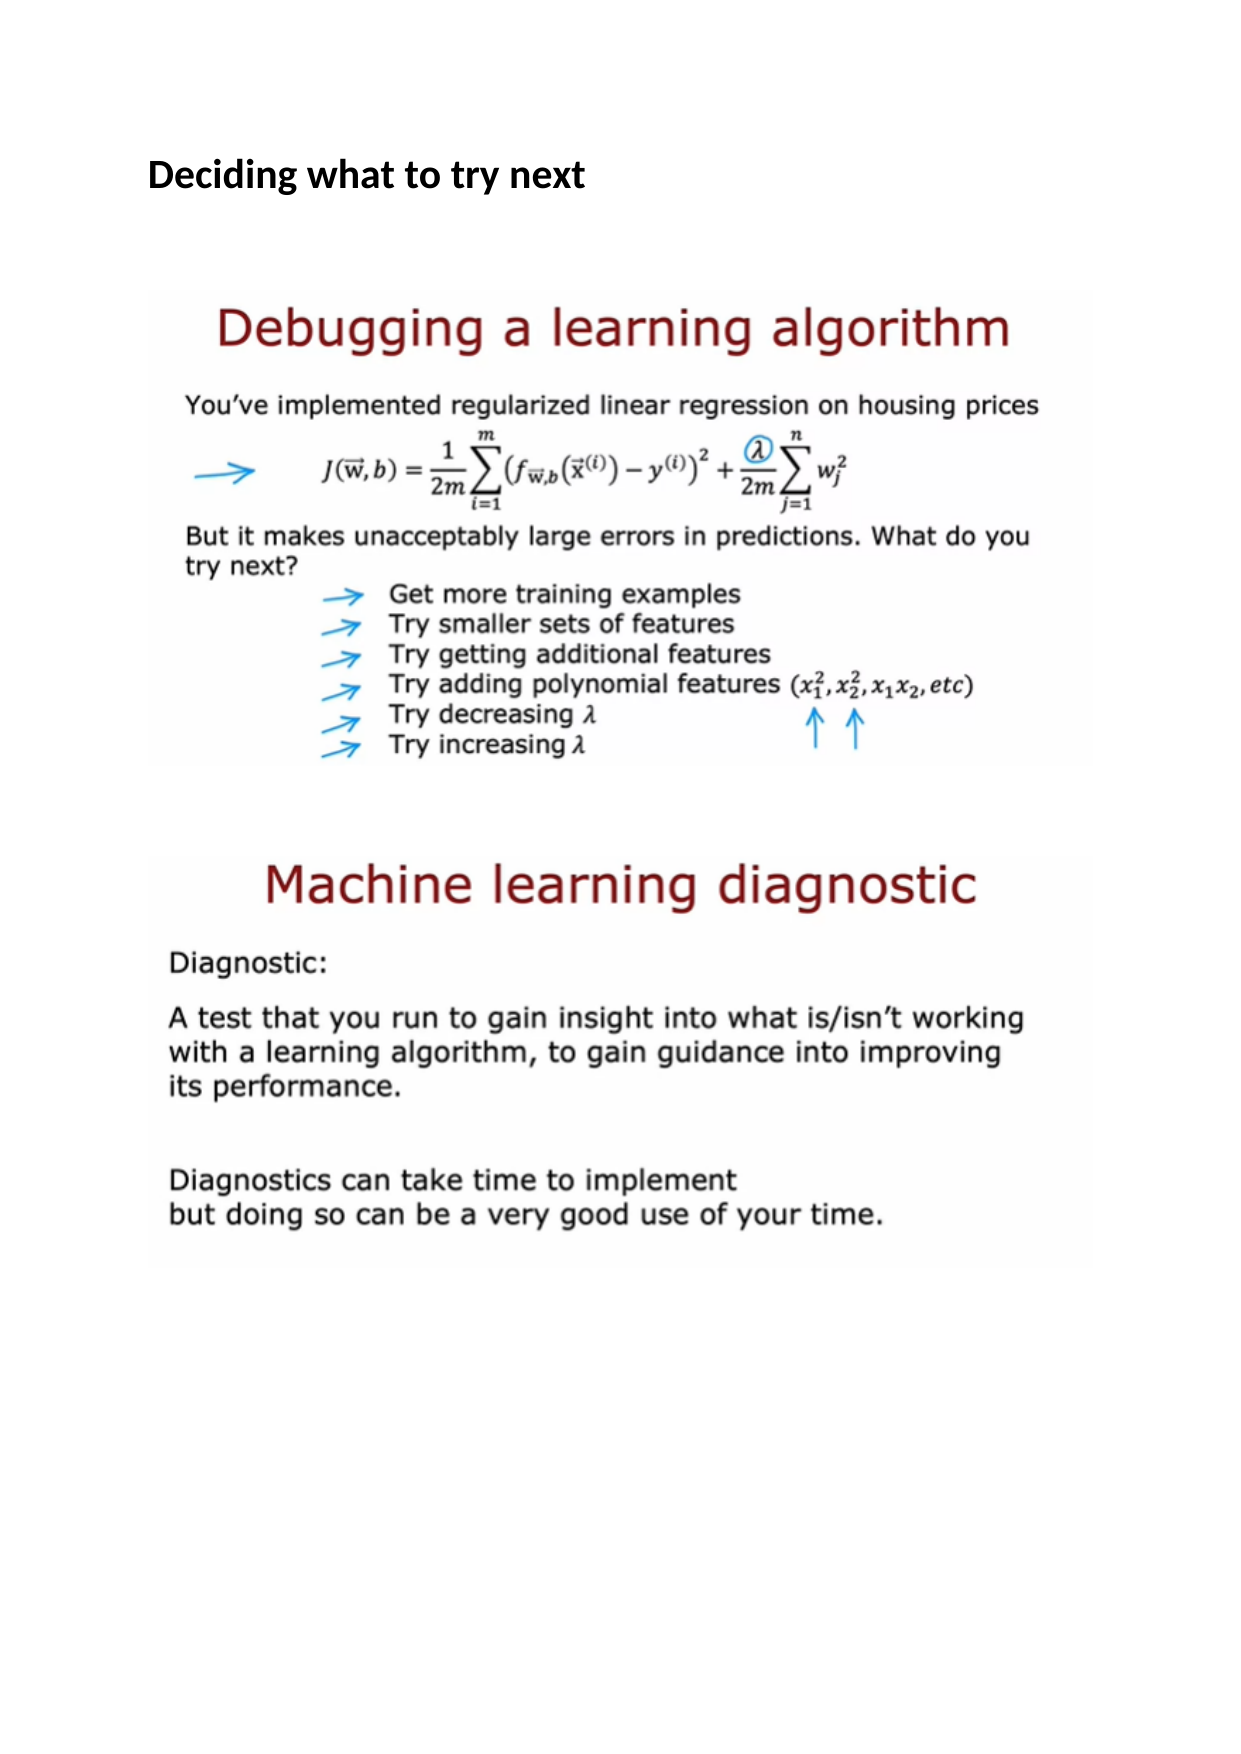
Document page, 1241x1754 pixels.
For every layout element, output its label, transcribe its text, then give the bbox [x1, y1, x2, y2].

picture [147, 856, 1093, 1268]
text Deciding what to try next [148, 148, 1093, 198]
picture [147, 290, 1093, 766]
